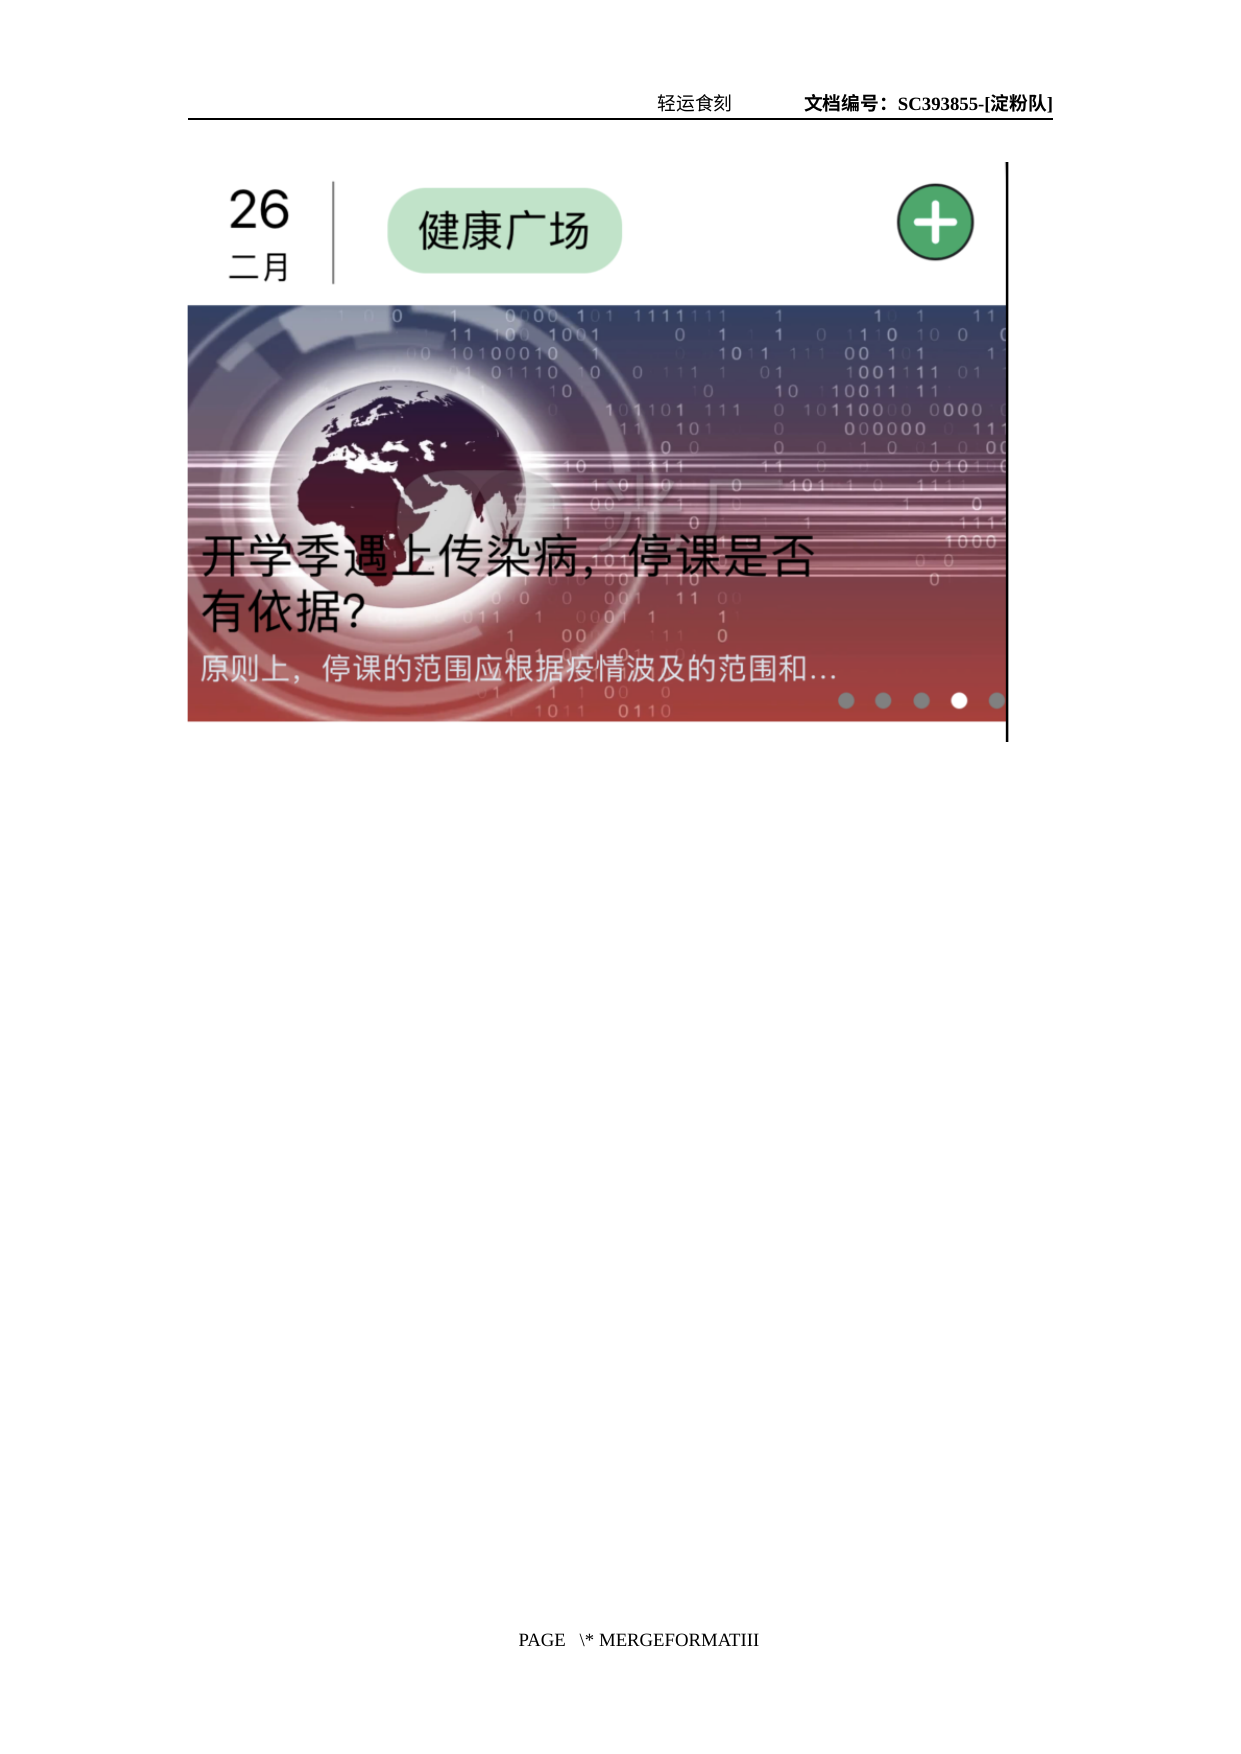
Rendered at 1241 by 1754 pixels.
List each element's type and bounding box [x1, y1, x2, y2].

picture [187, 162, 1009, 742]
